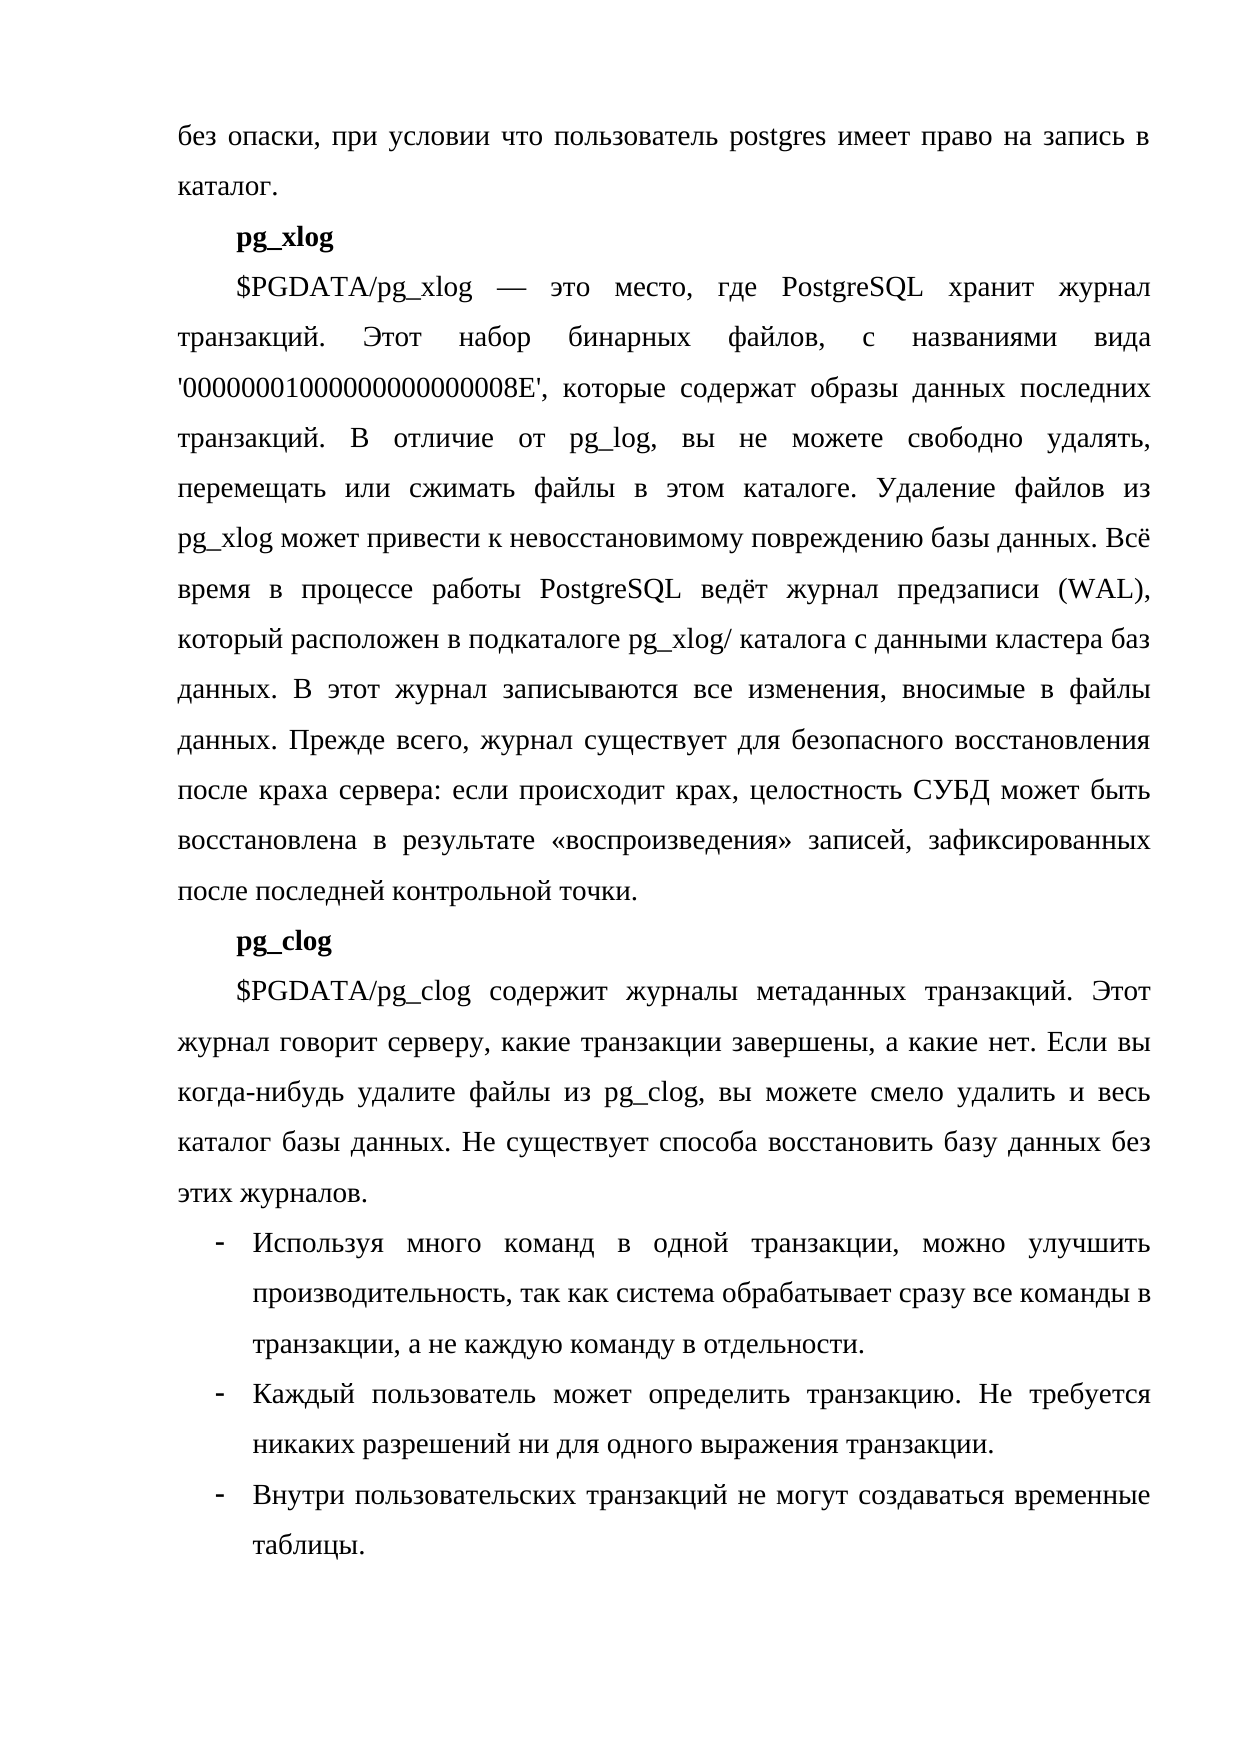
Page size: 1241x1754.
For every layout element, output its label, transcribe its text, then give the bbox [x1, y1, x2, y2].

list Используя много команд в одной транзакции, можно улучшить производительность, так как система обрабатывает сразу все команды в транзакции, а не каждую команду в отдельности. [215, 1225, 1152, 1359]
list Внутри пользовательских транзакций не могут создаваться временные таблицы. [215, 1477, 1152, 1561]
text pg_xlog [177, 219, 1152, 252]
text $PGDATA/pg_clog содержит журналы метаданных транзакций. Этот журнал говорит серверу, какие транзакции завершены, а какие нет. Если вы когда-нибудь удалите файлы из pg_clog, вы можете смело удалить и весь каталог базы данных. Не существует способа восстановить базу данных без этих журналов. [177, 973, 1152, 1208]
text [177, 118, 1152, 202]
list Каждый пользователь может определить транзакцию. Не требуется никаких разрешений ни для одного выражения транзакции. [215, 1376, 1152, 1460]
text pg_clog [177, 923, 1152, 957]
text $PGDATA/pg_xlog — это место, где PostgreSQL хранит журнал транзакций. Этот набор бинарных файлов, с названиями вида '00000001000000000000008E', которые содержат образы данных последних транзакций. В отличие от pg_log, вы не можете свободно удалять, перемещать или сжимать файлы в этом каталоге. Удаление файлов из pg_xlog может привести к невосстановимому повреждению базы данных. Всё время в процессе работы PostgreSQL ведёт журнал предзаписи (WAL), который расположен в подкаталоге pg_xlog/ каталога с данными кластера баз данных. В этот журнал записываются все изменения, вносимые в файлы данных. Прежде всего, журнал существует для безопасного восстановления после краха сервера: если происходит крах, целостность СУБД может быть восстановлена в результате «воспроизведения» записей, зафиксированных после последней контрольной точки. [177, 269, 1152, 906]
